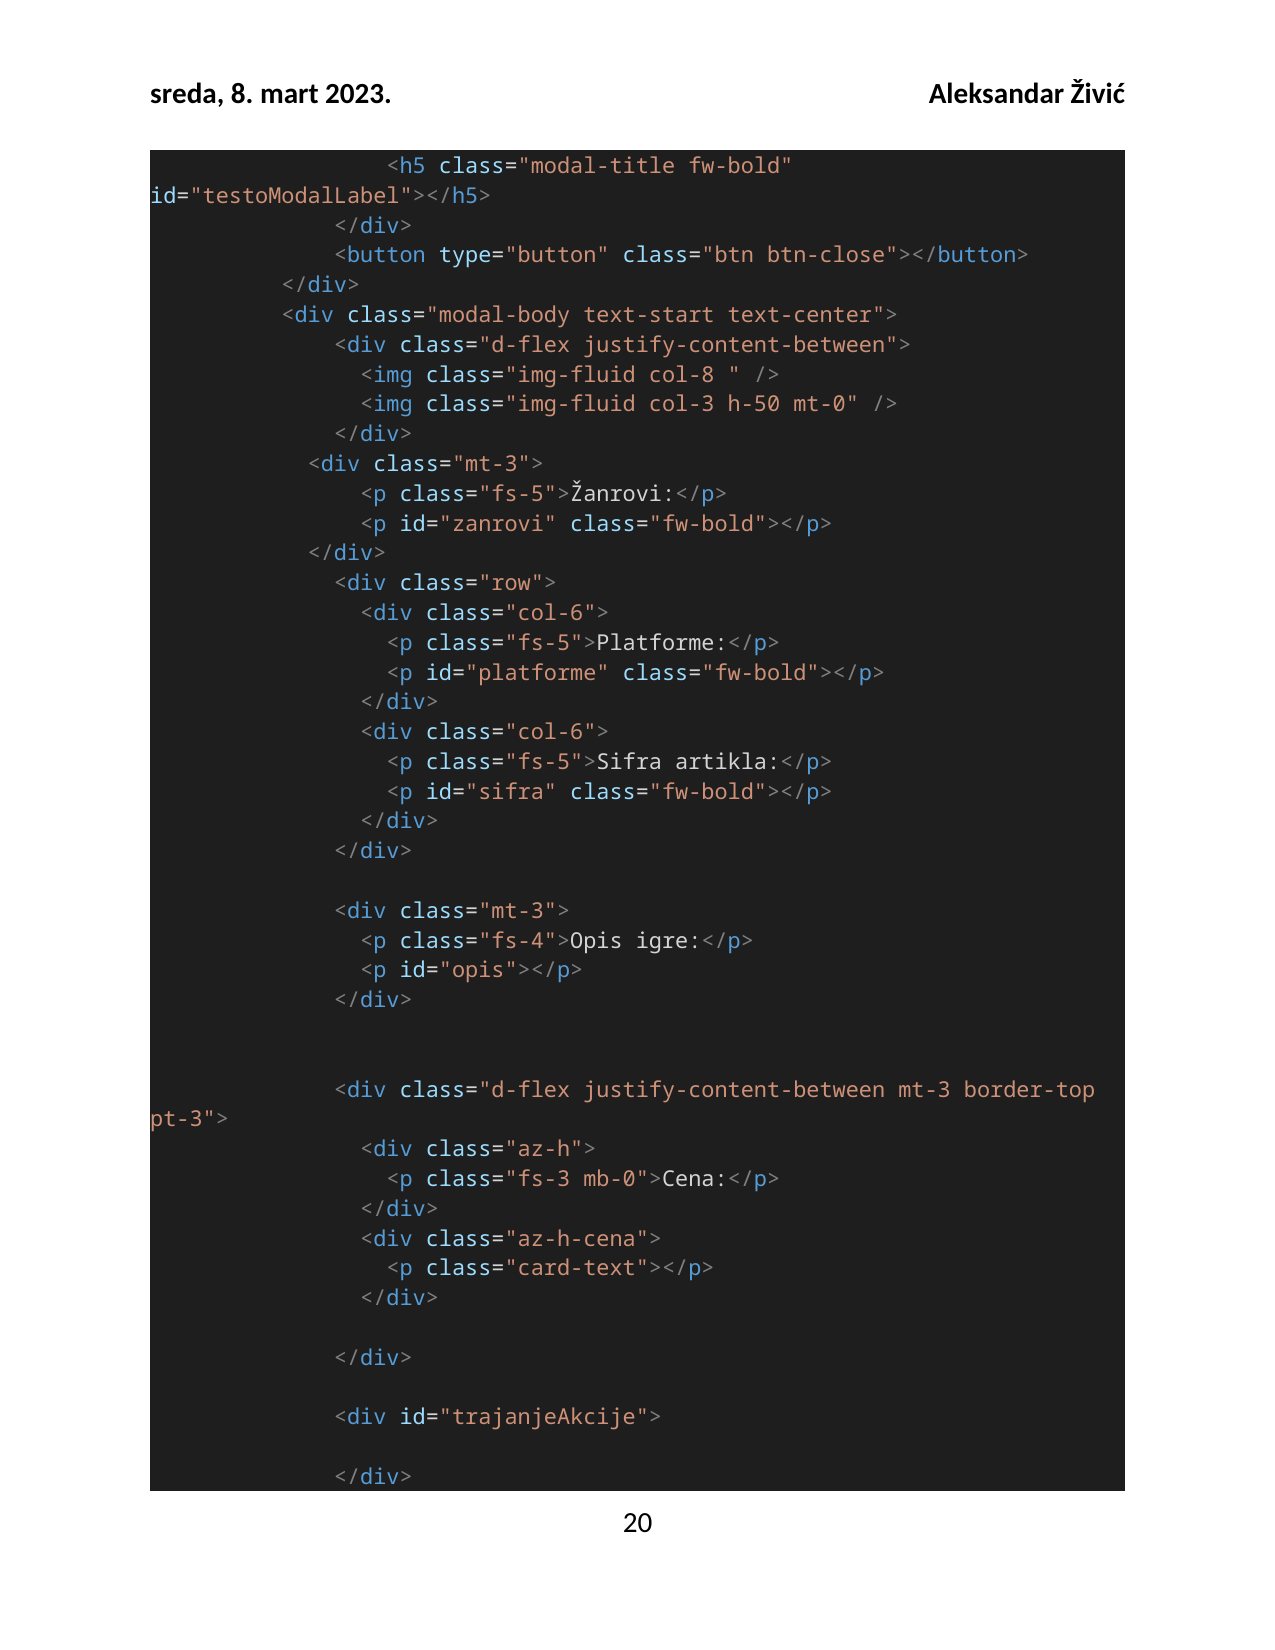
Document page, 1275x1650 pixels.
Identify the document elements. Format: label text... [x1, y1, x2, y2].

text </div> [150, 1342, 1125, 1371]
text <h5 class="modal-title fw-bold" id="testoModalLabel"></h5> [150, 150, 1125, 209]
text <div class="mt-3"> [150, 895, 1125, 924]
text </div> [150, 984, 1125, 1014]
text <div class="az-h"> [150, 1133, 1125, 1163]
text <div class="row"> [150, 567, 1125, 597]
text <p id="sifra" class="fw-bold"></p> [150, 776, 1125, 805]
text </div> [150, 1461, 1125, 1491]
text </div> [150, 209, 1125, 239]
text <p id="opis"></p> [150, 954, 1125, 984]
text <p class="fs-4">Opis igre:</p> [150, 924, 1125, 954]
text </div> [150, 269, 1125, 299]
text <p class="fs-5">Platforme:</p> [150, 627, 1125, 656]
text <div id="trajanjeAkcije"> [150, 1401, 1125, 1431]
text <div class="col-6"> [150, 716, 1125, 746]
text </div> [150, 686, 1125, 716]
text <p class="card-text"></p> [150, 1252, 1125, 1282]
text <p class="fs-5">Sifra artikla:</p> [150, 746, 1125, 776]
text <p class="fs-5">Žanrovi:</p> [150, 478, 1125, 507]
text </div> [150, 805, 1125, 835]
text <div class="d-flex justify-content-between mt-3 border-top pt-3"> [150, 1073, 1125, 1133]
text <div class="mt-3"> [150, 448, 1125, 478]
text <img class="img-fluid col-8 " /> [150, 358, 1125, 388]
text <div class="d-flex justify-content-between"> [150, 329, 1125, 358]
text </div> [150, 418, 1125, 448]
text </div> [150, 835, 1125, 865]
text <div class="az-h-cena"> [150, 1222, 1125, 1252]
text <p id="platforme" class="fw-bold"></p> [150, 656, 1125, 686]
text <div class="modal-body text-start text-center"> [150, 299, 1125, 329]
text <button type="button" class="btn btn-close"></button> [150, 239, 1125, 269]
text </div> [150, 1193, 1125, 1222]
text <p class="fs-3 mb-0">Cena:</p> [150, 1163, 1125, 1193]
text <img class="img-fluid col-3 h-50 mt-0" /> [150, 388, 1125, 418]
text </div> [150, 537, 1125, 567]
text </div> [150, 1282, 1125, 1312]
text <div class="col-6"> [150, 597, 1125, 627]
text <p id="zanrovi" class="fw-bold"></p> [150, 507, 1125, 537]
